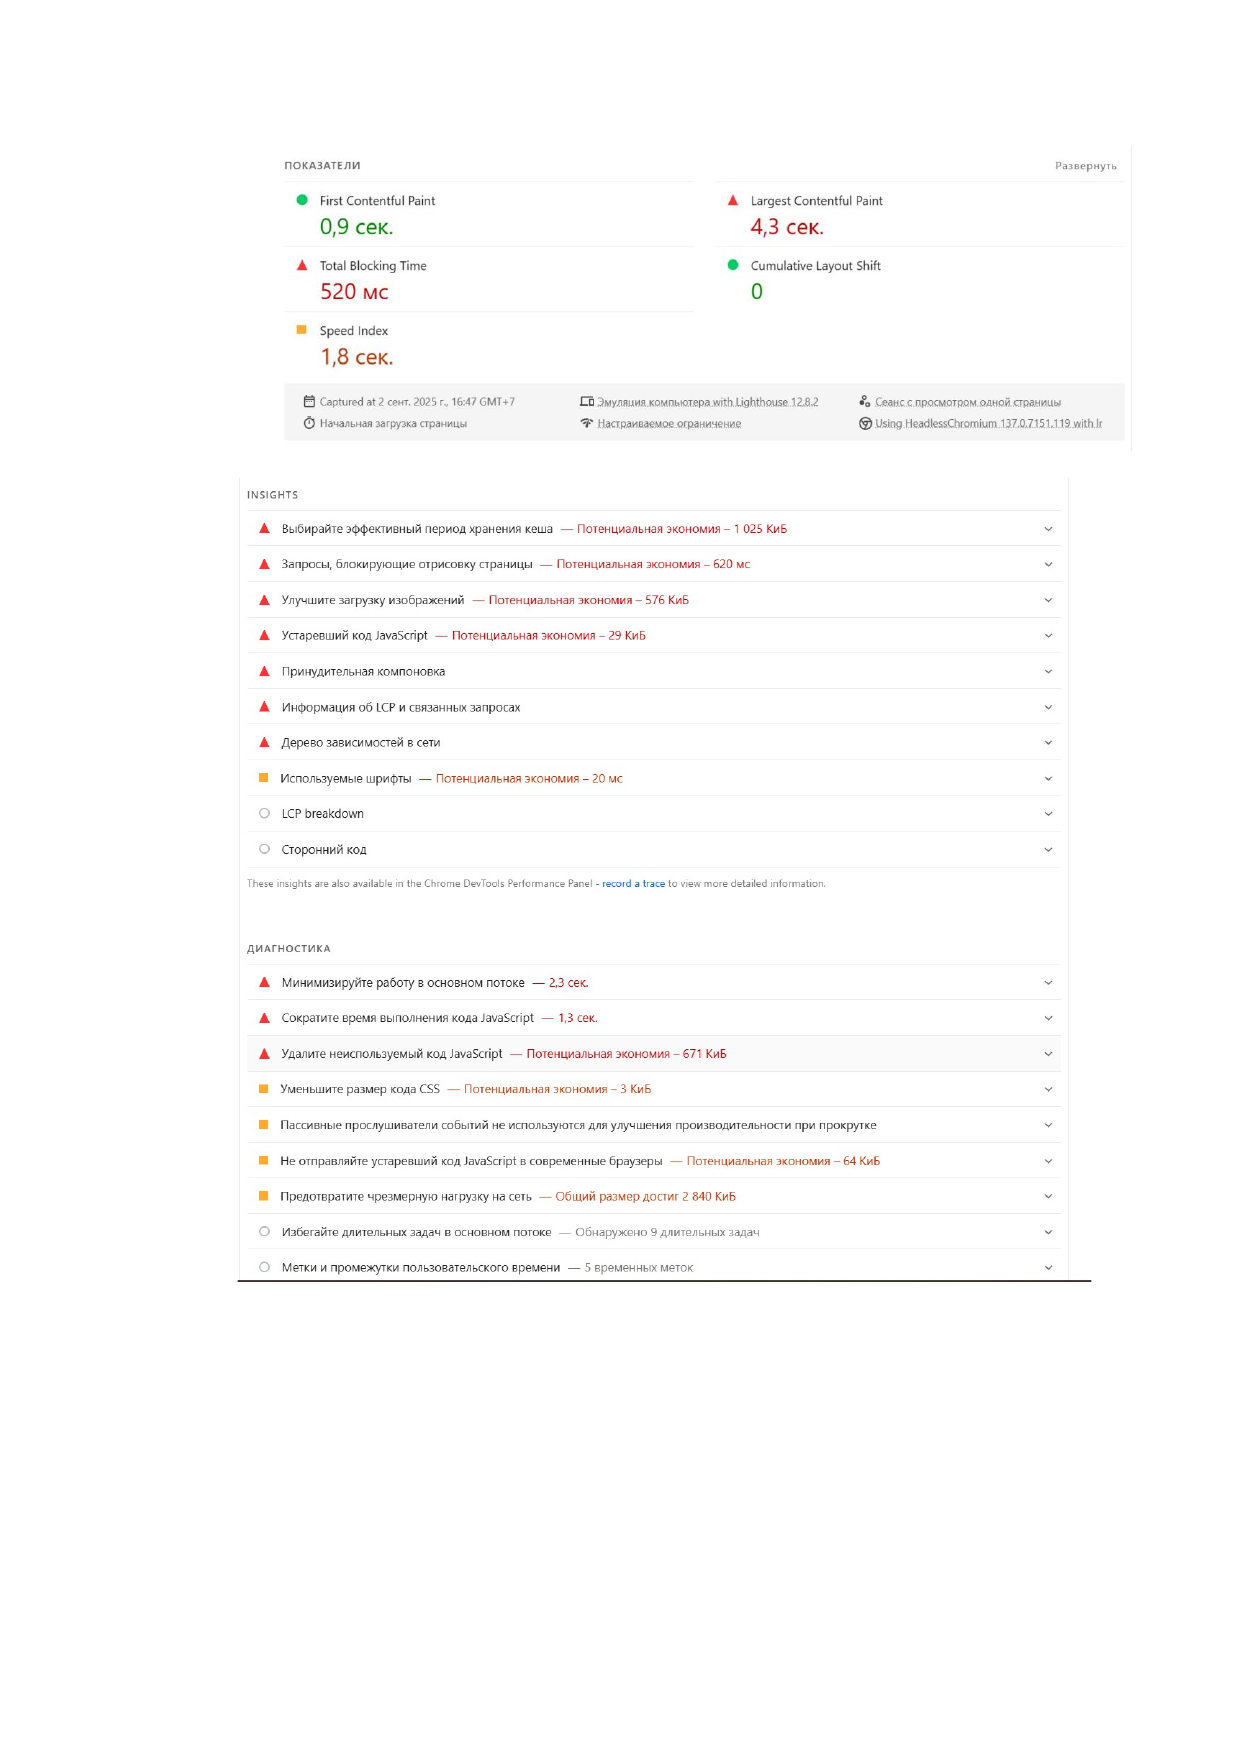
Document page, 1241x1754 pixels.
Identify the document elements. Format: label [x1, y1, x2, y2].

picture [284, 147, 1132, 451]
picture [237, 478, 1092, 1282]
